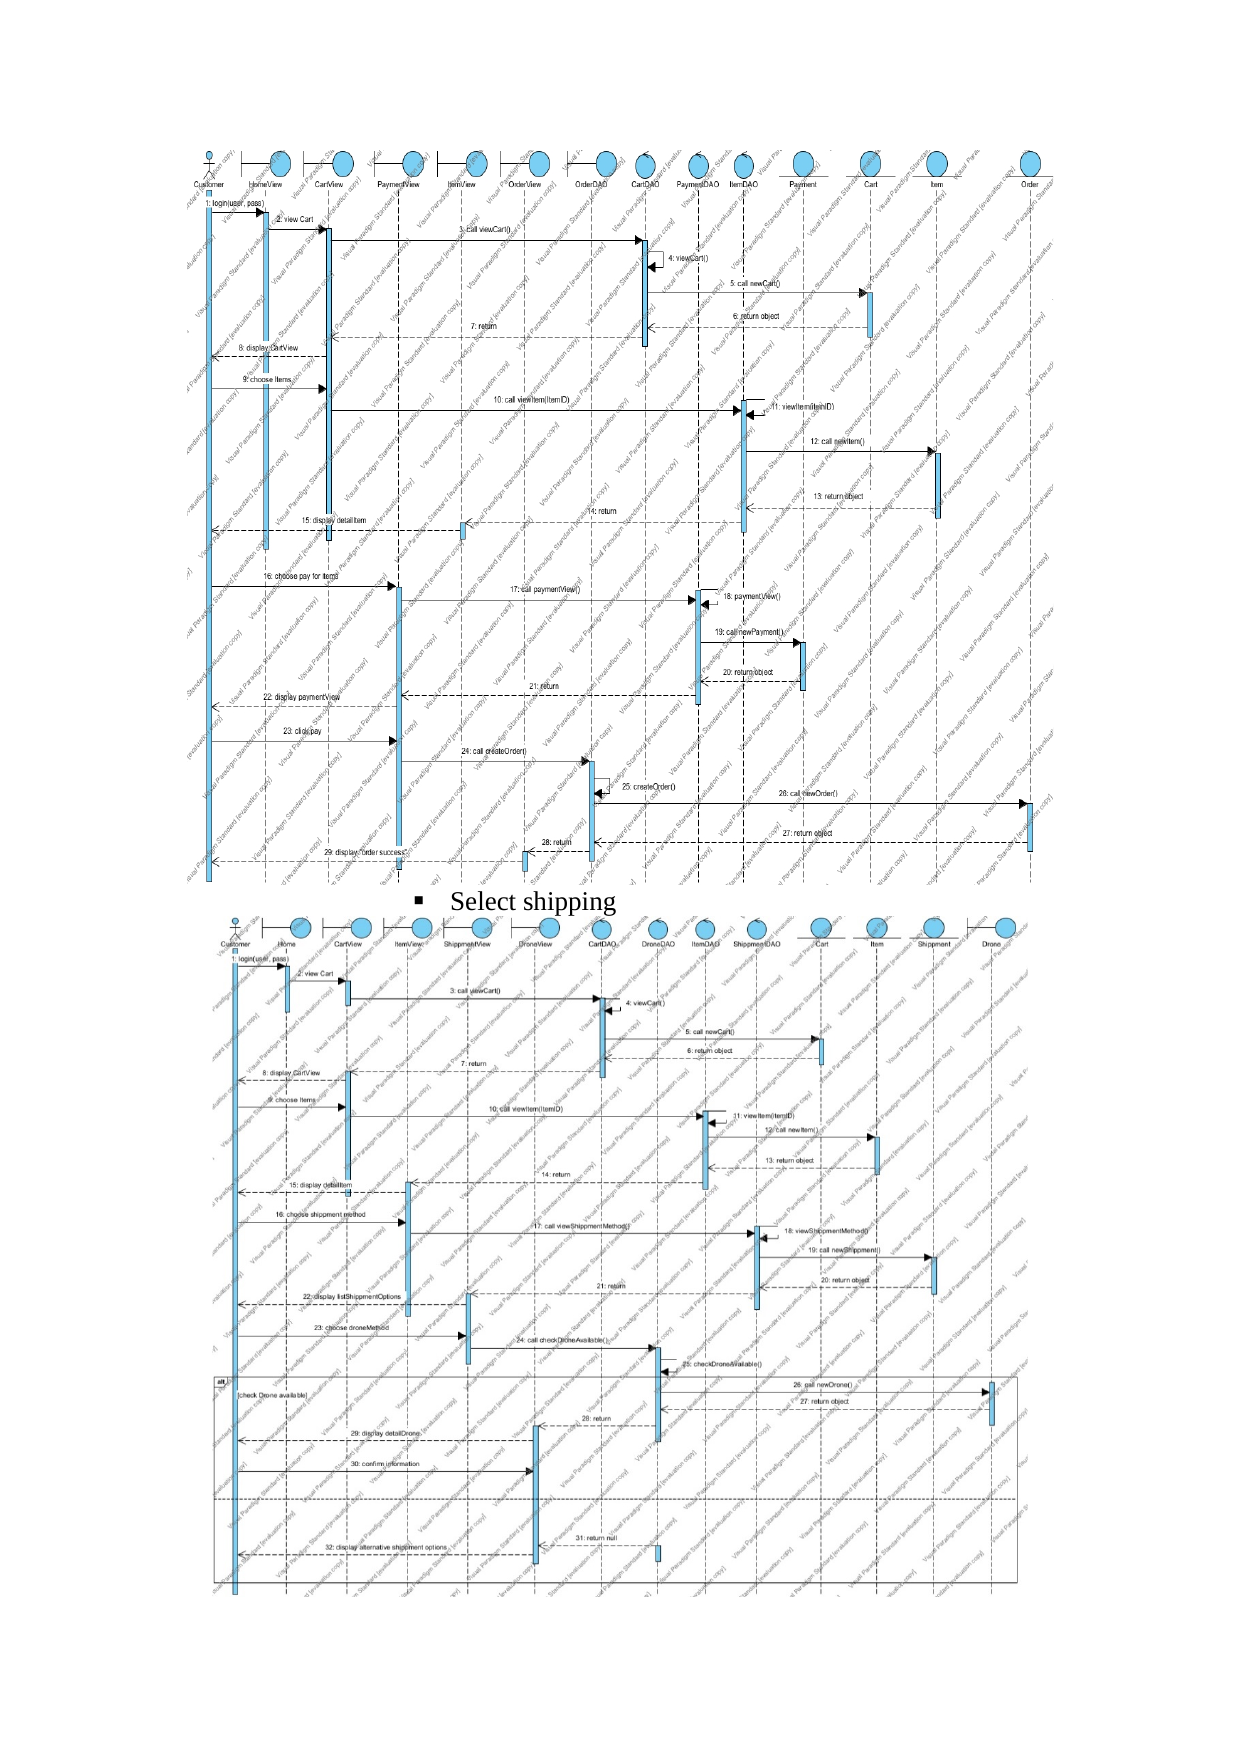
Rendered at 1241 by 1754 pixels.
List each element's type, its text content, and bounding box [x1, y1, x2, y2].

list Select shipping [412, 885, 1090, 916]
picture [187, 150, 1054, 885]
picture [212, 916, 1028, 1597]
